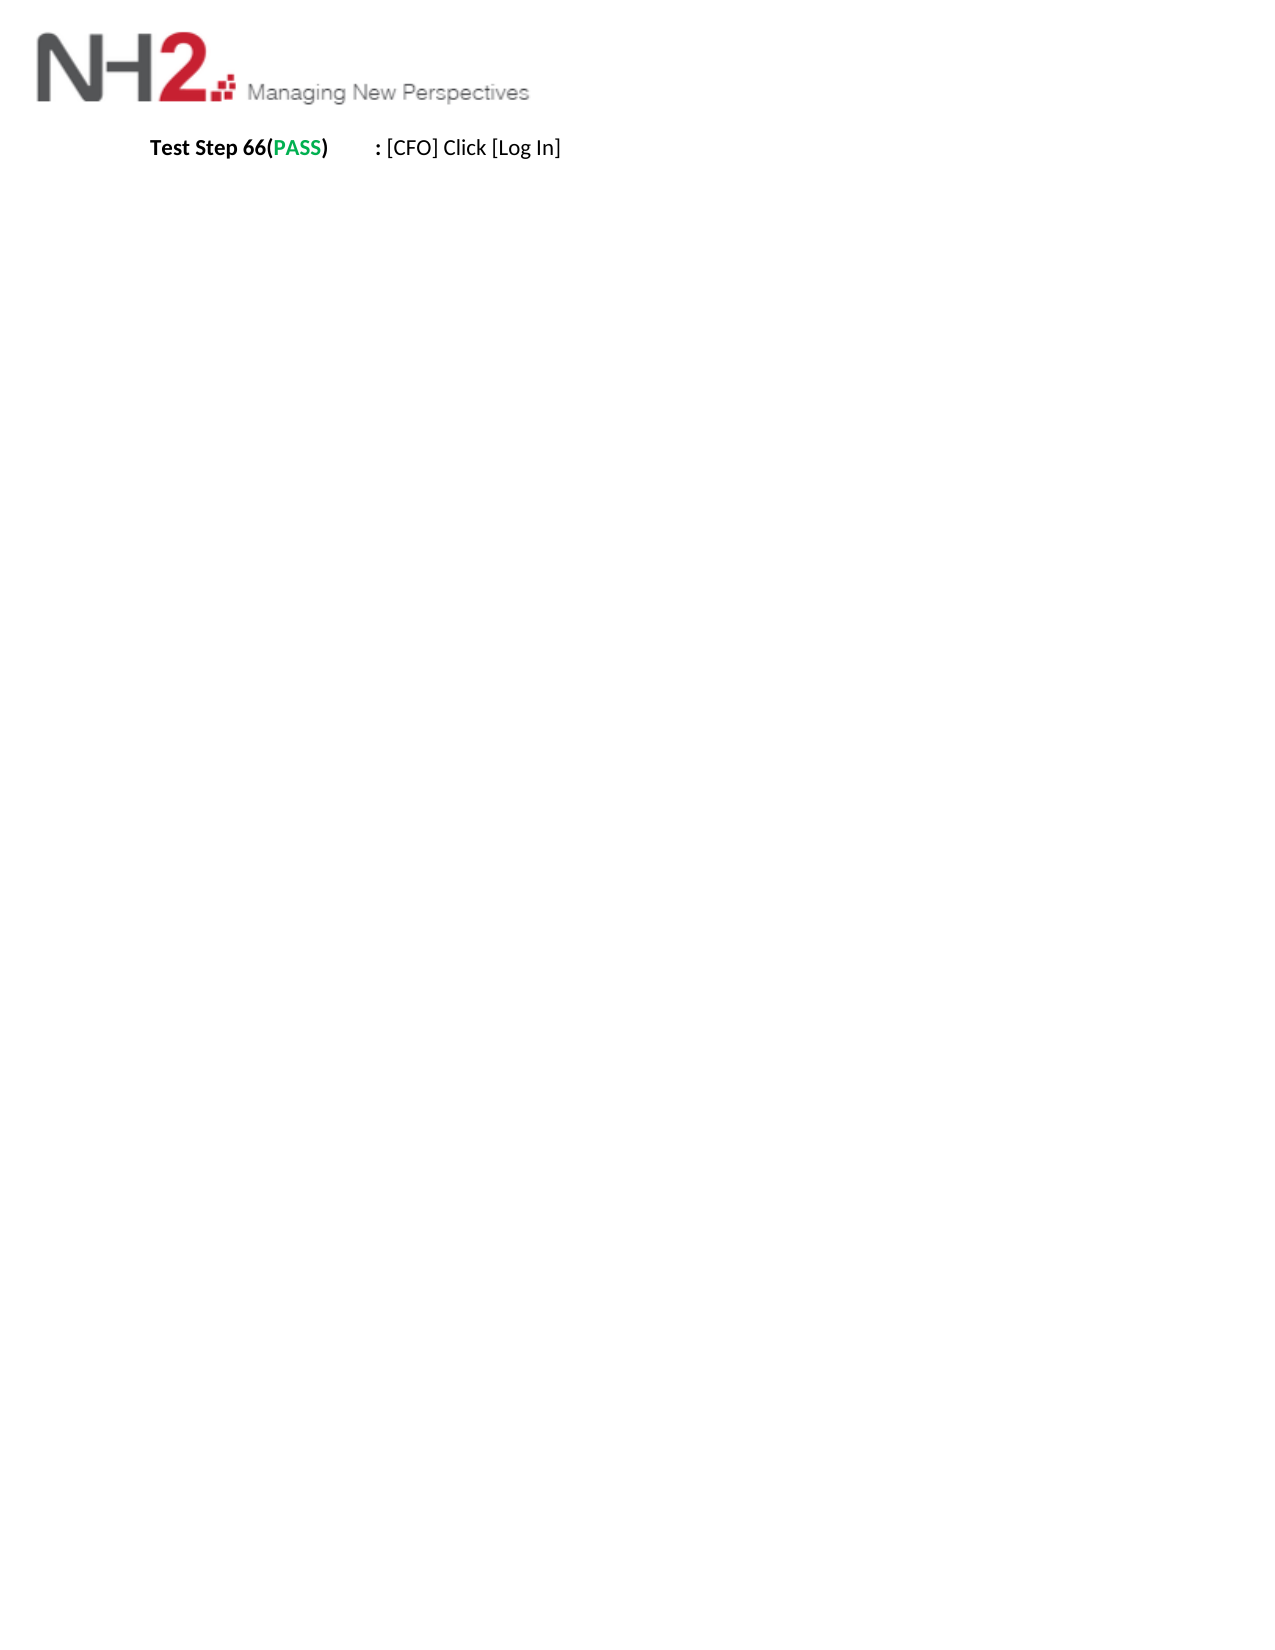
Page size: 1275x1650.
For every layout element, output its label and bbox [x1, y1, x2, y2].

picture [26, 23, 540, 111]
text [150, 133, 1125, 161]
